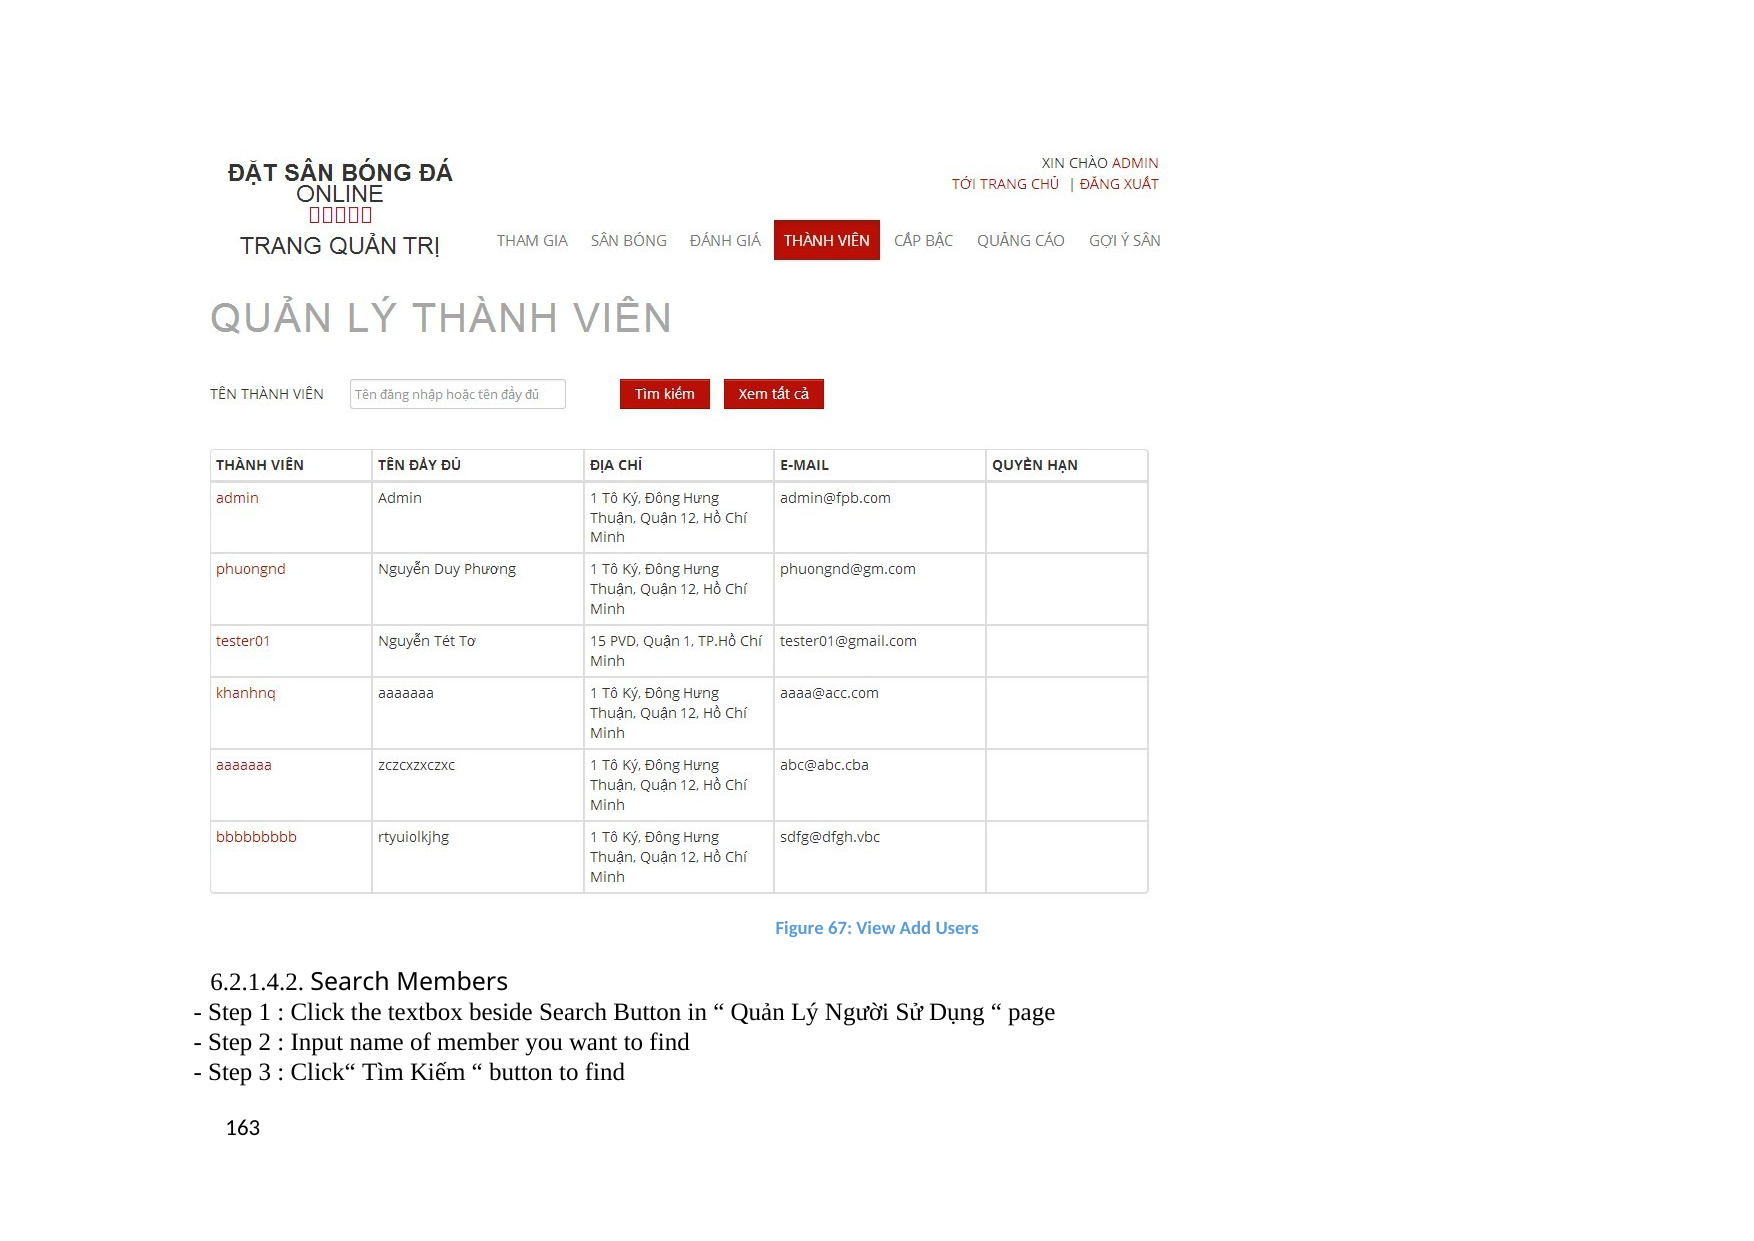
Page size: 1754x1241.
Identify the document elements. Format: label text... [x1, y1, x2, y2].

picture [193, 149, 1169, 915]
text - Step 1 : Click the textbox beside Search Button in “ Quản Lý Người Sử Dụng “ page [193, 997, 1604, 1026]
subtitle Search Members [210, 964, 1604, 997]
text - Step 3 : Click“ Tìm Kiếm “ button to find [193, 1057, 1604, 1086]
text - Step 2 : Input name of member you want to find [193, 1027, 1604, 1056]
